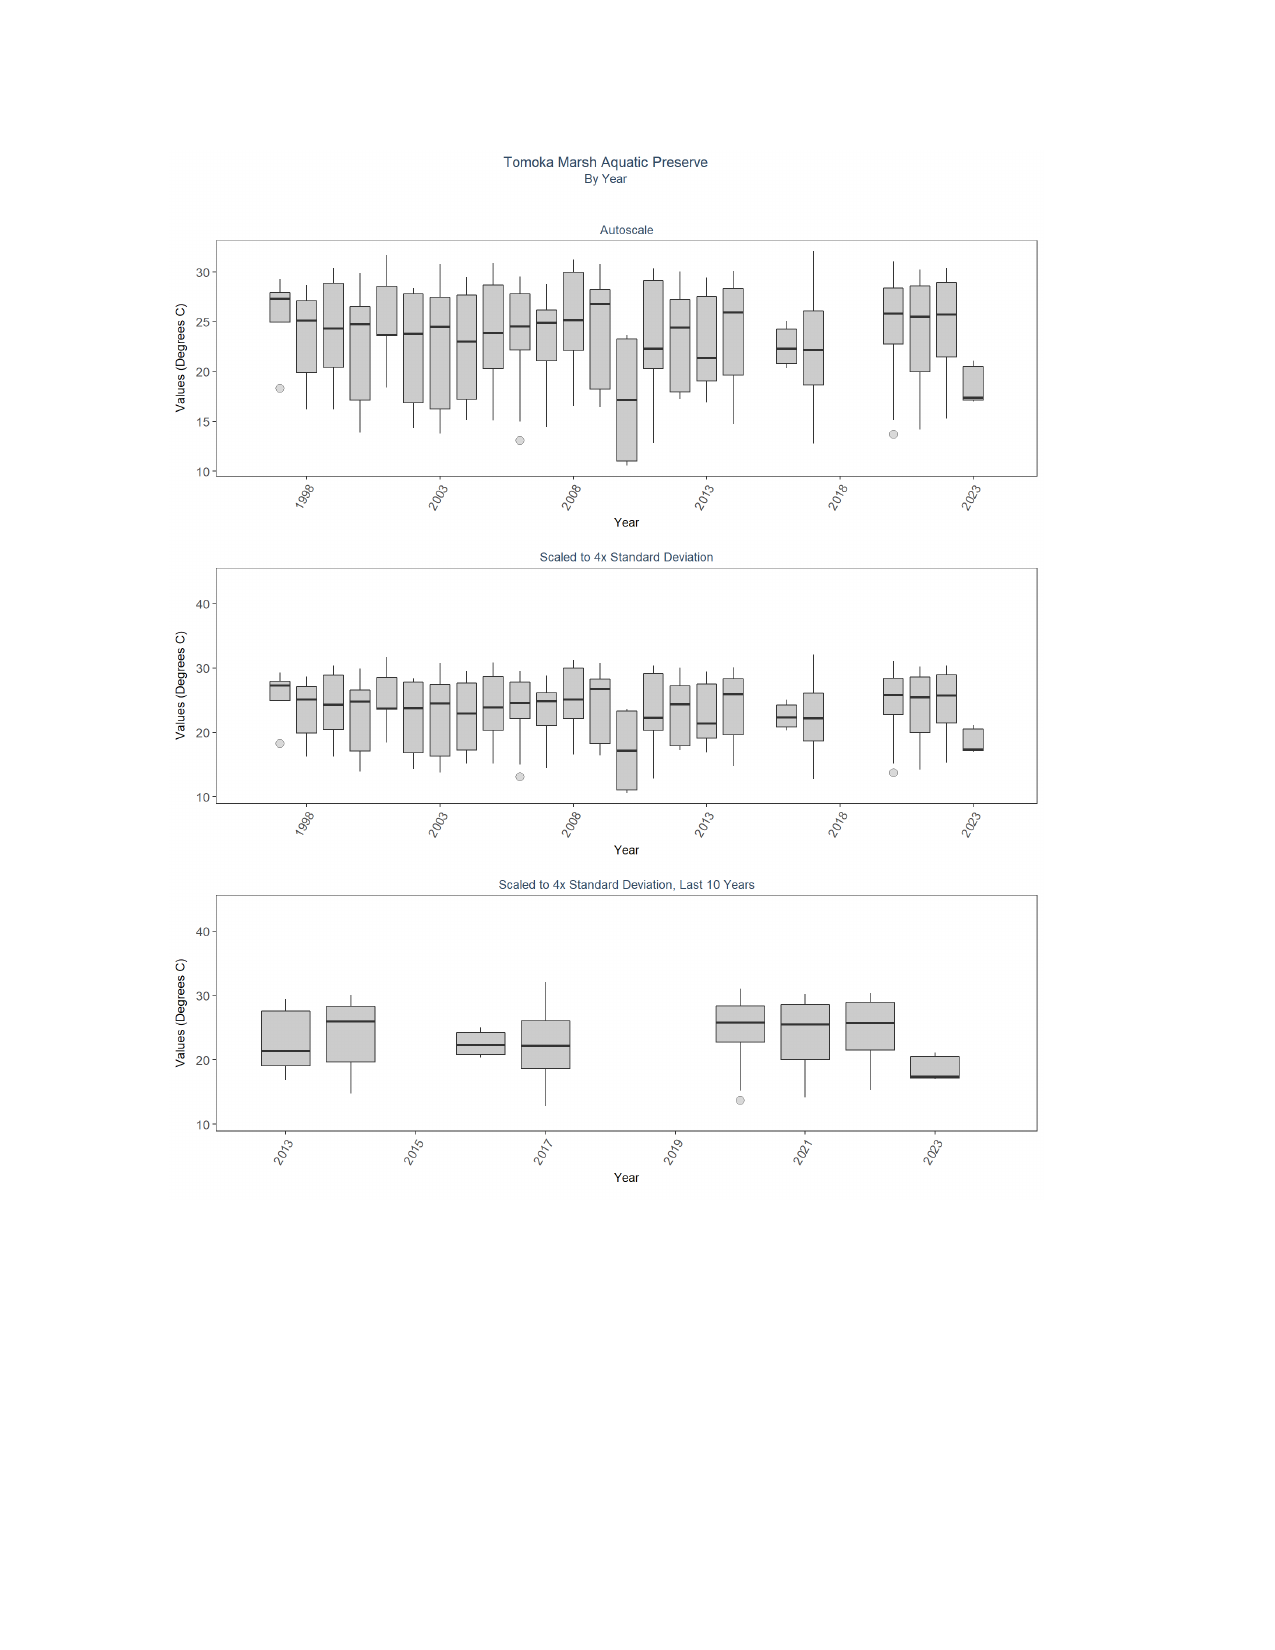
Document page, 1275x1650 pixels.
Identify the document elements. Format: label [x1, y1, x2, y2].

picture [168, 150, 1044, 1200]
